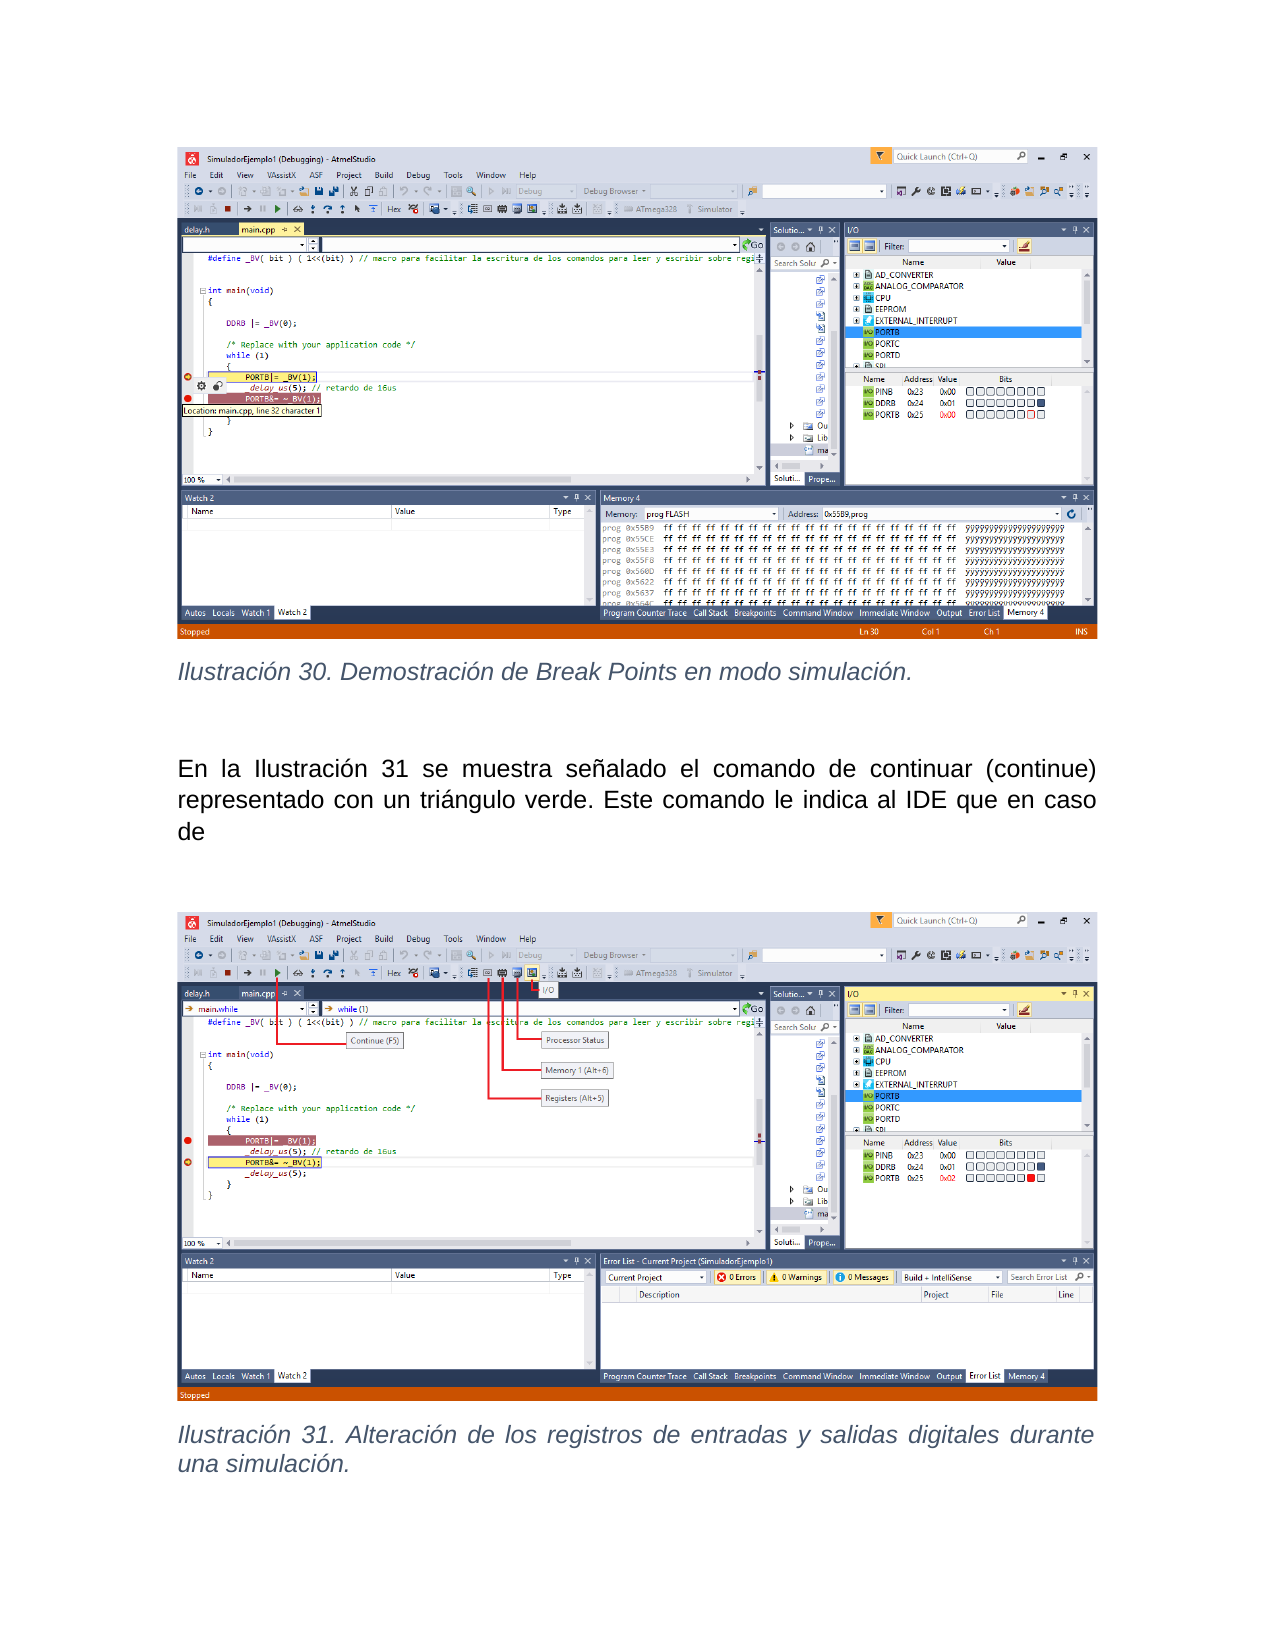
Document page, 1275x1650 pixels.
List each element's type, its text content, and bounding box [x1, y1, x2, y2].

text Ilustración 30. Demostración de Break Points en modo simulación. [177, 657, 1098, 686]
picture [177, 912, 1098, 1401]
text Ilustración 31. Alteración de los registros de entradas y salidas digitales durante una simulación. [177, 1420, 1098, 1477]
text En la Ilustración 31 se muestra señalado el comando de continuar (continue) representado con un triángulo verde. Este comando le indica al IDE que en caso de [177, 754, 1098, 845]
picture [177, 147, 1098, 639]
